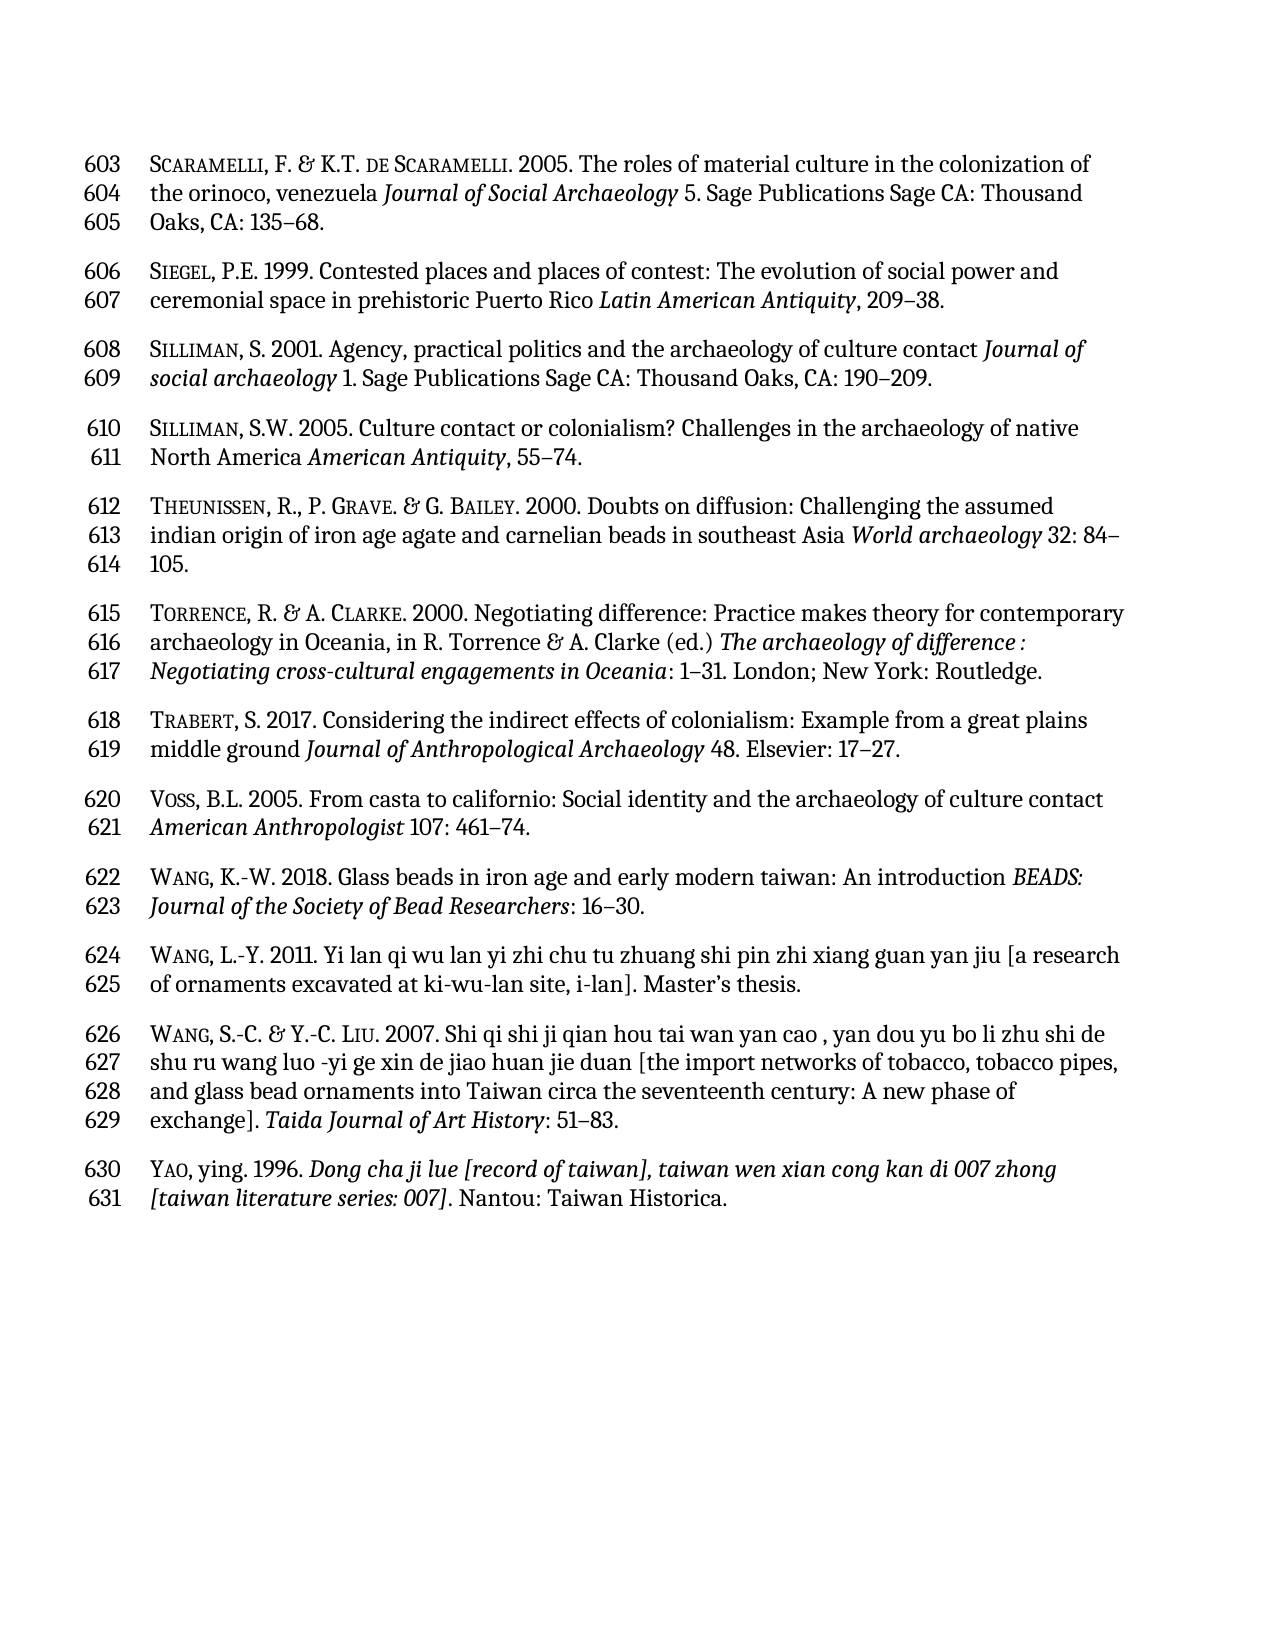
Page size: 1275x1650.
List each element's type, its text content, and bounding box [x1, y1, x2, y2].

text Wang, K.-W. 2018. Glass beads in iron age and early modern taiwan: An introduction BEADS: Journal of the Society of Bead Researchers: 16–30. [150, 863, 1125, 920]
text Torrence, R. & A. Clarke. 2000. Negotiating difference: Practice makes theory for contemporary archaeology in Oceania, in R. Torrence & A. Clarke (ed.) The archaeology of difference : Negotiating cross-cultural engagements in Oceania: 1–31. London; New York: Routledge. [150, 599, 1125, 685]
text Wang, L.-Y. 2011. Yi lan qi wu lan yi zhi chu tu zhuang shi pin zhi xiang guan yan jiu [a research of ornaments excavated at ki-wu-lan site, i-lan]. Master’s thesis. [150, 941, 1125, 999]
text Yao, ying. 1996. Dong cha ji lue [record of taiwan], taiwan wen xian cong kan di 007 zhong [taiwan literature series: 007]. Nantou: Taiwan Historica. [150, 1155, 1125, 1213]
text Wang, S.-C. & Y.-C. Liu. 2007. Shi qi shi ji qian hou tai wan yan cao , yan dou yu bo li zhu shi de shu ru wang luo -yi ge xin de jiao huan jie duan [the import networks of tobacco, tobacco pipes, and glass bead ornaments into Taiwan circa the seventeenth century: A new phase of exchange]. Taida Journal of Art History: 51–83. [150, 1019, 1125, 1134]
text Voss, B.L. 2005. From casta to californio: Social identity and the archaeology of culture contact American Anthropologist 107: 461–74. [150, 784, 1125, 842]
text Siegel, P.E. 1999. Contested places and places of contest: The evolution of social power and ceremonial space in prehistoric Puerto Rico Latin American Antiquity, 209–38. [150, 257, 1125, 314]
text Silliman, S. 2001. Agency, practical politics and the archaeology of culture contact Journal of social archaeology 1. Sage Publications Sage CA: Thousand Oaks, CA: 190–209. [150, 335, 1125, 393]
text Theunissen, R., P. Grave. & G. Bailey. 2000. Doubts on diffusion: Challenging the assumed indian origin of iron age agate and carnelian beads in southeast Asia World archaeology 32: 84–105. [150, 492, 1125, 578]
text Scaramelli, F. & K.T. de Scaramelli. 2005. The roles of material culture in the colonization of the orinoco, venezuela Journal of Social Archaeology 5. Sage Publications Sage CA: Thousand Oaks, CA: 135–68. [150, 150, 1125, 236]
text Silliman, S.W. 2005. Culture contact or colonialism? Challenges in the archaeology of native North America American Antiquity, 55–74. [150, 414, 1125, 471]
text Trabert, S. 2017. Considering the indirect effects of colonialism: Example from a great plains middle ground Journal of Anthropological Archaeology 48. Elsevier: 17–27. [150, 706, 1125, 764]
